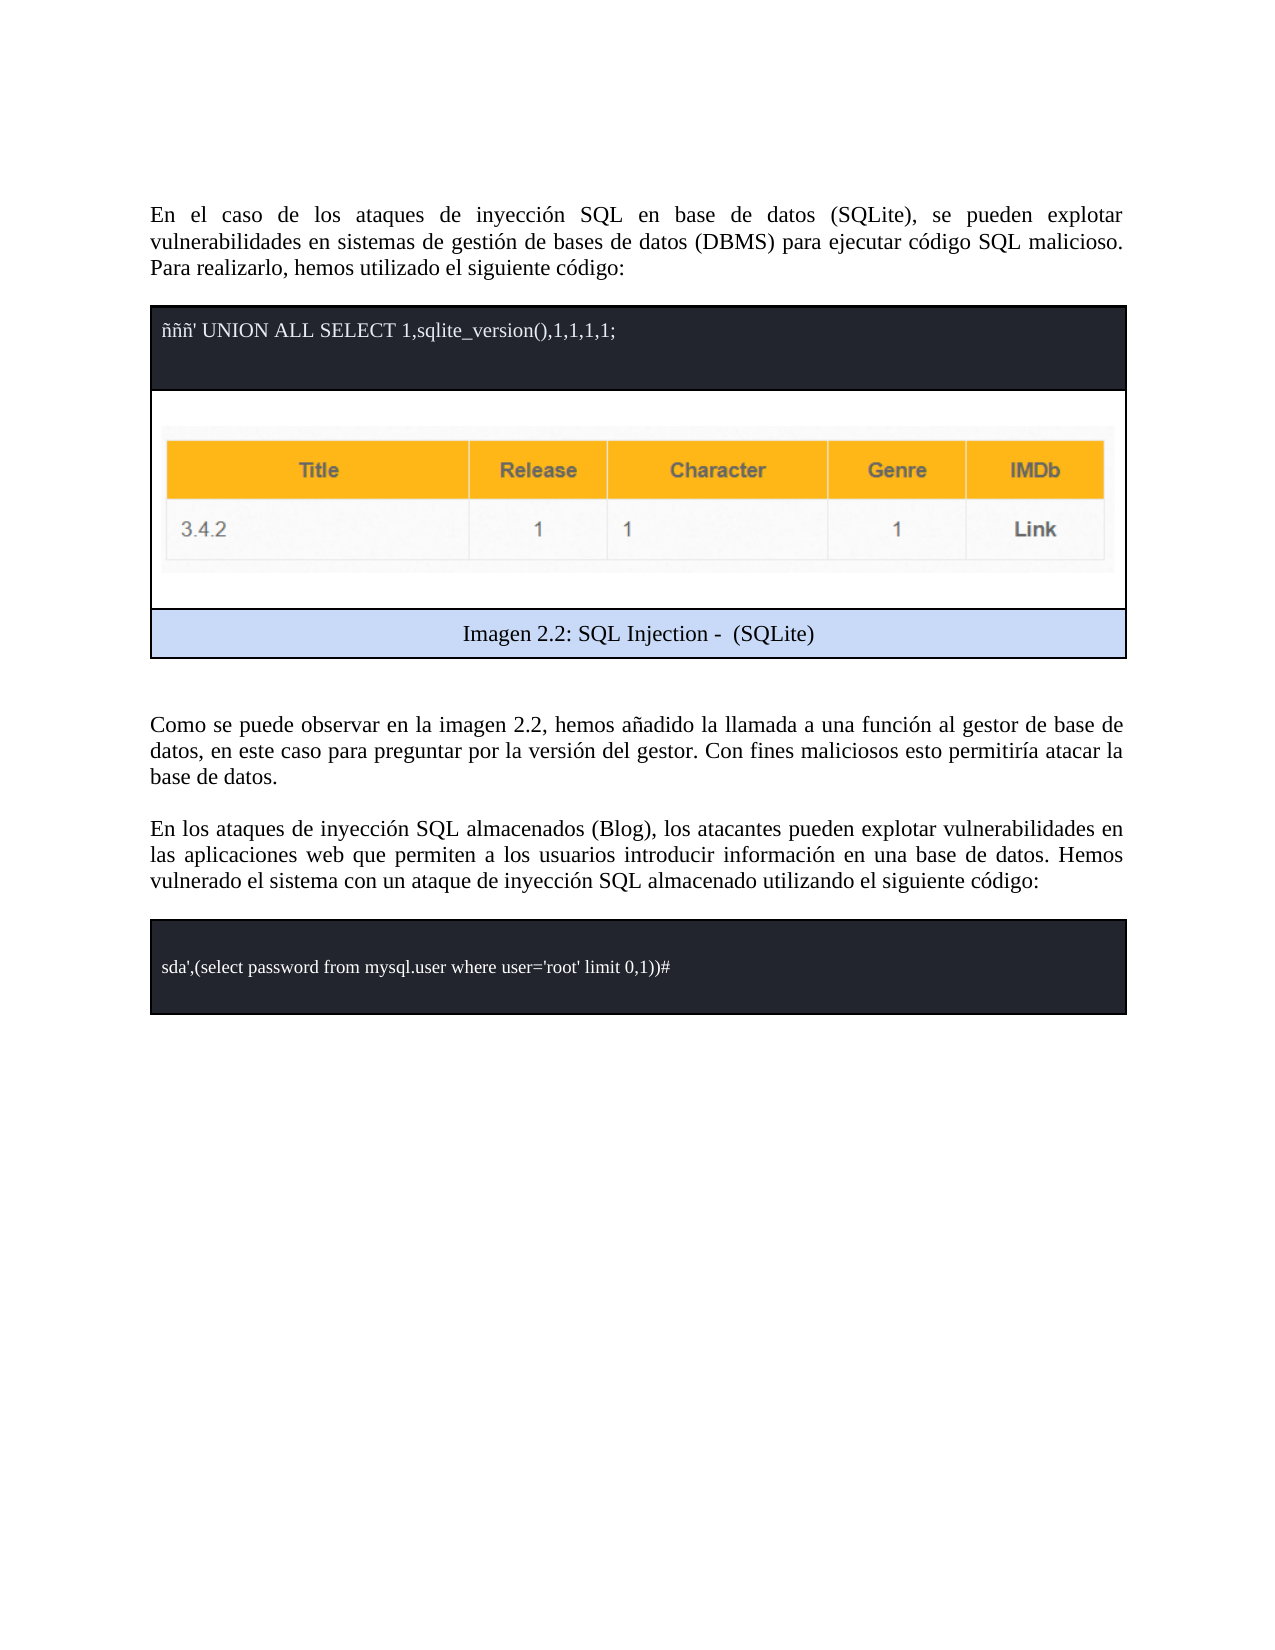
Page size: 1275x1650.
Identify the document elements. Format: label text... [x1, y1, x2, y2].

table_cell Imagen 2.2: SQL Injection - (SQLite) [152, 610, 1125, 657]
table_header sda',(select password from mysql.user where user='root' limit 0,1))# [152, 921, 1125, 1013]
table_cell [152, 391, 1125, 608]
text En el caso de los ataques de inyección SQL en base de datos (SQLite), se pueden explotar vulnerabilidades en sistemas de gestión de bases de datos (DBMS) para ejecutar código SQL malicioso. Para realizarlo, hemos utilizado el siguiente código: [150, 201, 1125, 280]
text Como se puede observar en la imagen 2.2, hemos añadido la llamada a una función al gestor de base de datos, en este caso para preguntar por la versión del gestor. Con fines maliciosos esto permitiría atacar la base de datos. [150, 711, 1125, 790]
table_header ñññ' UNION ALL SELECT 1,sqlite_version(),1,1,1,1; [152, 308, 1125, 389]
picture [161, 426, 1115, 573]
text En los ataques de inyección SQL almacenados (Blog), los atacantes pueden explotar vulnerabilidades en las aplicaciones web que permiten a los usuarios introducir información en una base de datos. Hemos vulnerado el sistema con un ataque de inyección SQL almacenado utilizando el siguiente código: [150, 815, 1125, 894]
